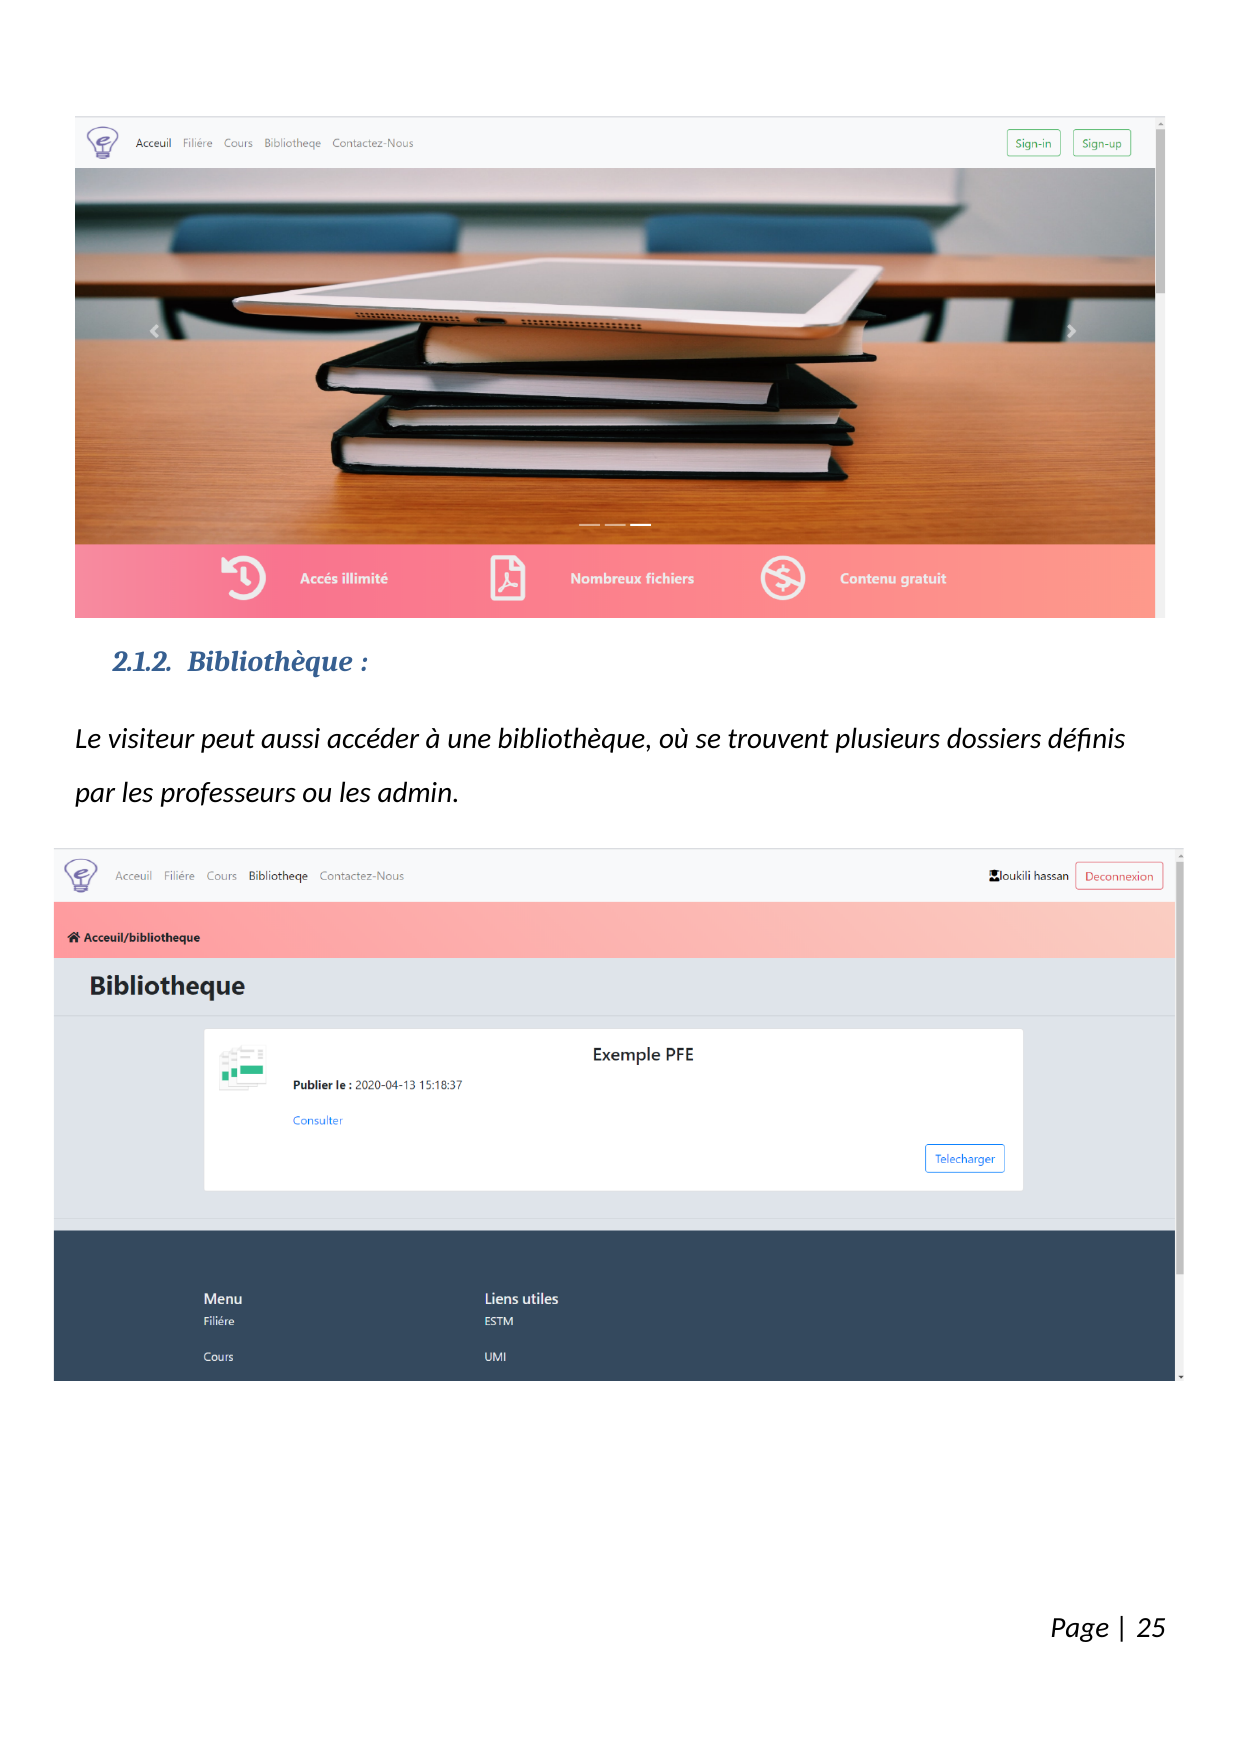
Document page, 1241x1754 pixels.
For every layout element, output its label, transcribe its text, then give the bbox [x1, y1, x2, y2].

picture [52, 848, 1183, 1379]
subtitle Bibliothèque : [112, 645, 1165, 679]
text Le visiteur peut aussi accéder à une bibliothèque, où se trouvent plusieurs dossiers définis par les professeurs ou les admin. [75, 721, 1165, 809]
picture [75, 113, 1166, 618]
